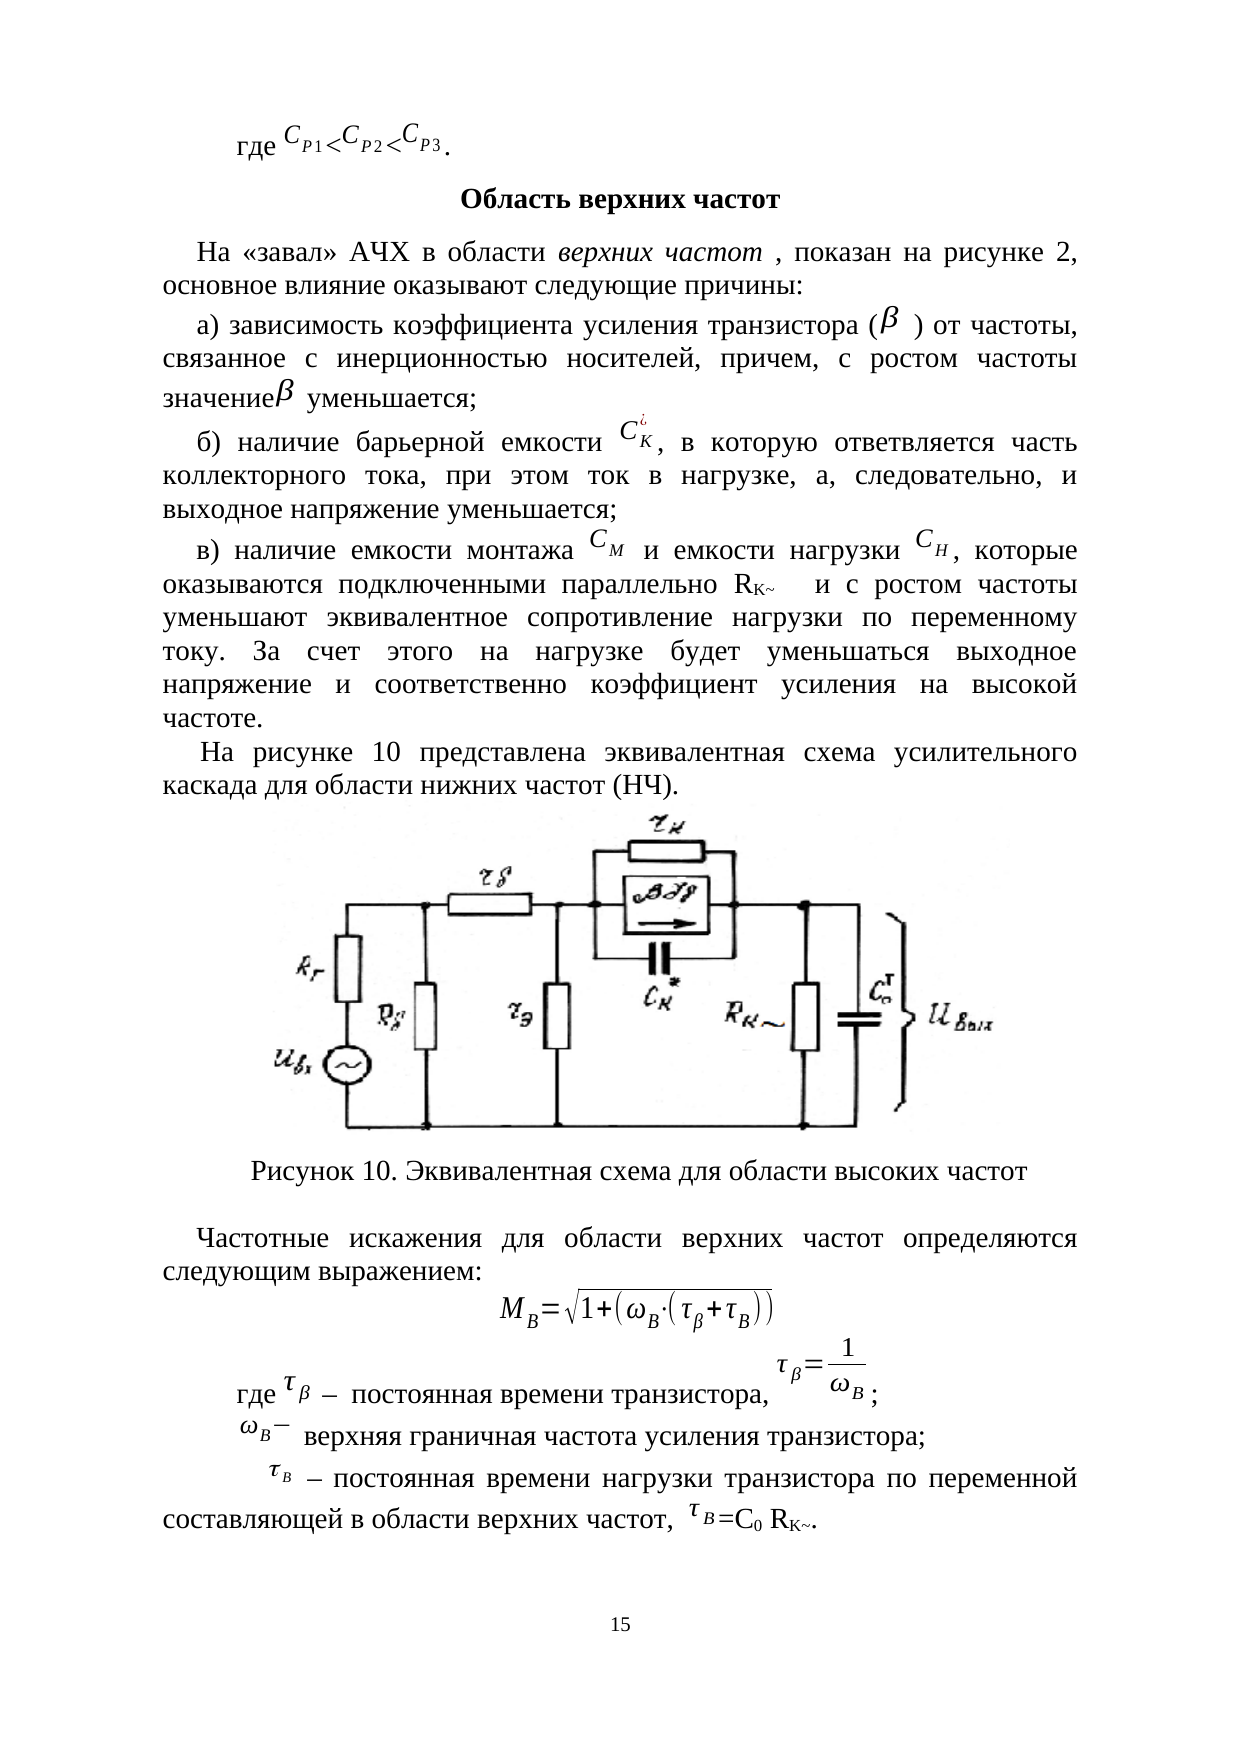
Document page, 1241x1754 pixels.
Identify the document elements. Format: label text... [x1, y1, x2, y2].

text где – постоянная времени транзистора, ; [162, 1333, 1078, 1410]
text – постоянная времени нагрузки транзистора по переменной составляющей в области верхних частот, =С0 RK~. [162, 1452, 1078, 1535]
text в) наличие емкости монтажа и емкости нагрузки , которые оказываются подключенными параллельно RK~ и с ростом частоты уменьшают эквивалентное сопротивление нагрузки по переменному току. За счет этого на нагрузке будет уменьшаться выходное напряжение и соответственно коэффициент усиления на высокой частоте. [162, 524, 1078, 734]
text б) наличие барьерной емкости , в которую ответвляется часть коллекторного тока, при этом ток в нагрузке, а, следовательно, и выходное напряжение уменьшается; [162, 413, 1078, 524]
text На рисунке 10 представлена эквивалентная схема усилительного каскада для области нижних частот (НЧ). [162, 734, 1078, 801]
text где <<. [162, 118, 1078, 162]
text Область верхних частот [162, 181, 1078, 214]
text На «завал» АЧХ в области верхних частот , показан на рисунке 2, основное влияние оказывают следующие причины: [162, 234, 1078, 301]
text Рисунок 10. Эквивалентная схема для области высоких частот [162, 1153, 1078, 1186]
text Частотные искажения для области верхних частот определяются следующим выражением: [162, 1220, 1078, 1287]
text а) зависимость коэффициента усиления транзистора ( ) от частоты, связанное с инерционностью носителей, причем, с ростом частоты значение уменьшается; [162, 301, 1078, 413]
text верхняя граничная частота усиления транзистора; [162, 1410, 1078, 1452]
